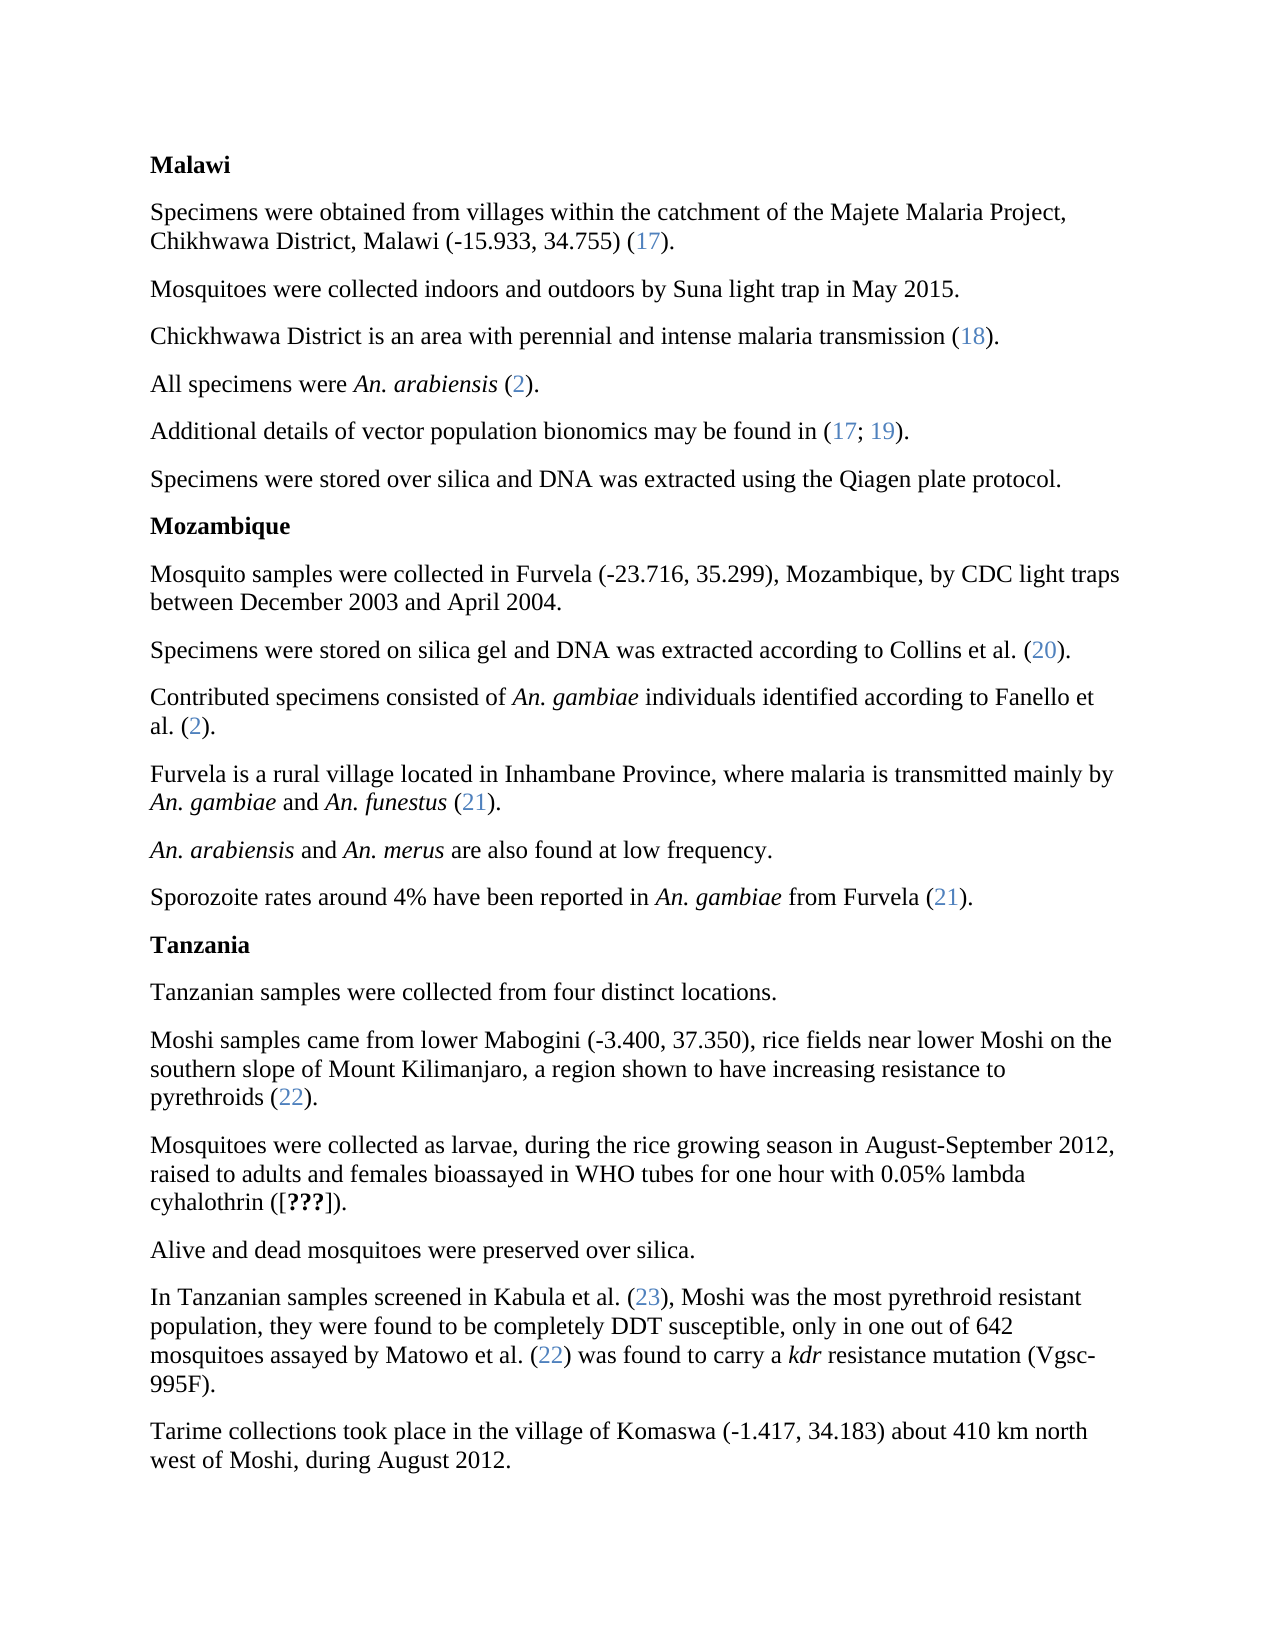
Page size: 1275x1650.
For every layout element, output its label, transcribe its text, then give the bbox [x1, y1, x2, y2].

text Contributed specimens consisted of An. gambiae individuals identified according to Fanello et al. (2). [150, 682, 1125, 740]
text Furvela is a rural village located in Inhambane Province, where malaria is transmitted mainly by An. gambiae and An. funestus (21). [150, 759, 1125, 816]
text Mosquito samples were collected in Furvela (-23.716, 35.299), Mozambique, by CDC light traps between December 2003 and April 2004. [150, 559, 1125, 616]
text Mosquitoes were collected indoors and outdoors by Suna light trap in May 2015. [150, 274, 1125, 302]
text Tanzanian samples were collected from four distinct locations. [150, 977, 1125, 1006]
text Mozambique [150, 511, 1125, 540]
text In Tanzanian samples screened in Kabula et al. (23), Moshi was the most pyrethroid resistant population, they were found to be completely DDT susceptible, only in one out of 642 mosquitoes assayed by Matowo et al. (22) was found to carry a kdr resistance mutation (Vgsc-995F). [150, 1282, 1125, 1397]
text Alive and dead mosquitoes were preserved over silica. [150, 1235, 1125, 1264]
text Mosquitoes were collected as larvae, during the rice growing season in August-September 2012, raised to adults and females bioassayed in WHO tubes for one hour with 0.05% lambda cyhalothrin ([???]). [150, 1130, 1125, 1216]
text All specimens were An. arabiensis (2). [150, 369, 1125, 397]
text An. arabiensis and An. merus are also found at low frequency. [150, 835, 1125, 864]
text Tarime collections took place in the village of Komaswa (-1.417, 34.183) about 410 km north west of Moshi, during August 2012. [150, 1416, 1125, 1474]
text Malawi [150, 150, 1125, 179]
text Specimens were obtained from villages within the catchment of the Majete Malaria Project, Chikhwawa District, Malawi (-15.933, 34.755) (17). [150, 197, 1125, 255]
text Sporozoite rates around 4% have been reported in An. gambiae from Furvela (21). [150, 882, 1125, 911]
text Specimens were stored over silica and DNA was extracted using the Qiagen plate protocol. [150, 464, 1125, 492]
text Additional details of vector population bionomics may be found in (17; 19). [150, 416, 1125, 445]
text Specimens were stored on silica gel and DNA was extracted according to Collins et al. (20). [150, 635, 1125, 664]
text Chickhwawa District is an area with perennial and intense malaria transmission (18). [150, 321, 1125, 350]
text Moshi samples came from lower Mabogini (-3.400, 37.350), rice fields near lower Moshi on the southern slope of Mount Kilimanjaro, a region shown to have increasing resistance to pyrethroids (22). [150, 1025, 1125, 1111]
text Tanzania [150, 930, 1125, 959]
